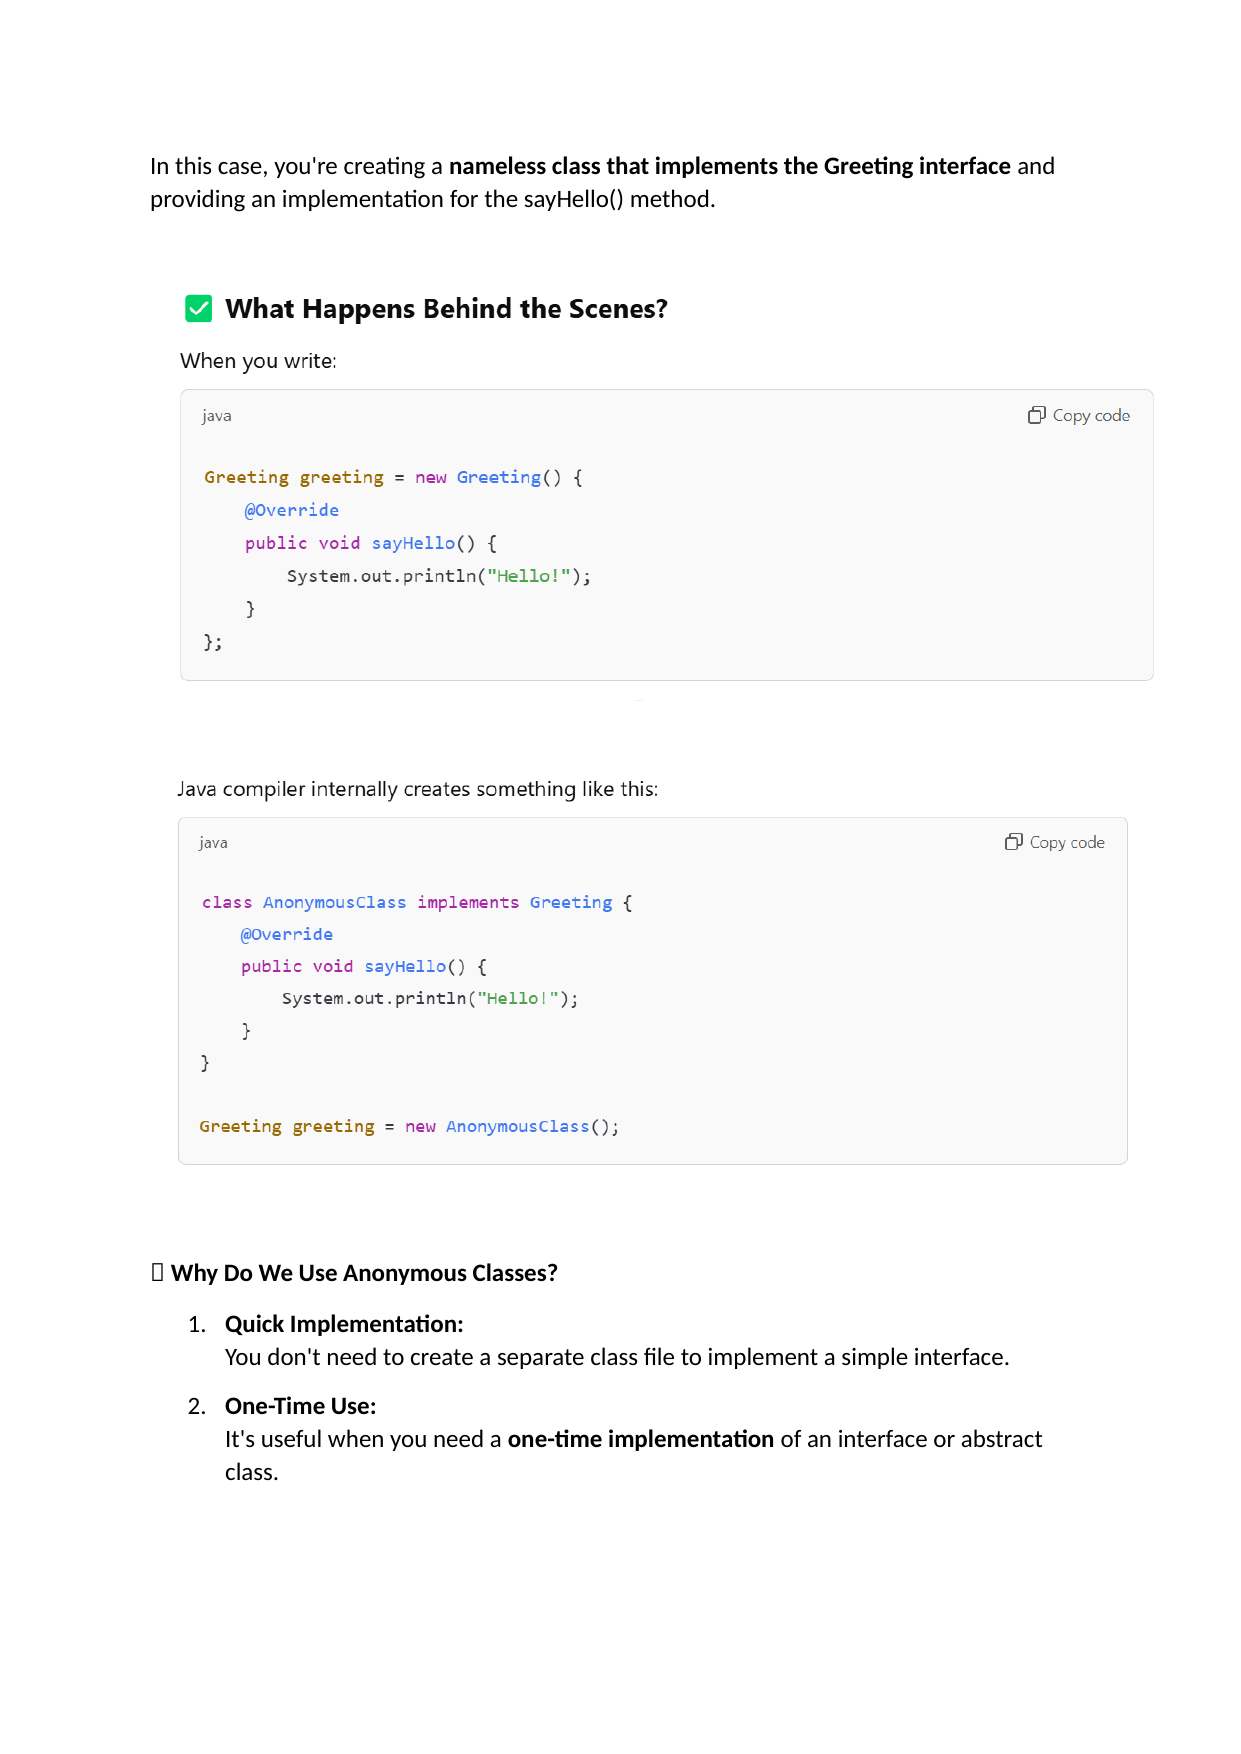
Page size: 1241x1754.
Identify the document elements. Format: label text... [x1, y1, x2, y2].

picture [150, 282, 1184, 701]
text ✅ Why Do We Use Anonymous Classes? [150, 1254, 1090, 1288]
picture [150, 769, 1160, 1186]
list Quick Implementation: You don't need to create a separate class file to implement a simple interface. [187, 1308, 1090, 1371]
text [150, 150, 1090, 213]
list One-Time Use: It's useful when you need a one-time implementation of an interface or abstract class. [187, 1390, 1090, 1487]
